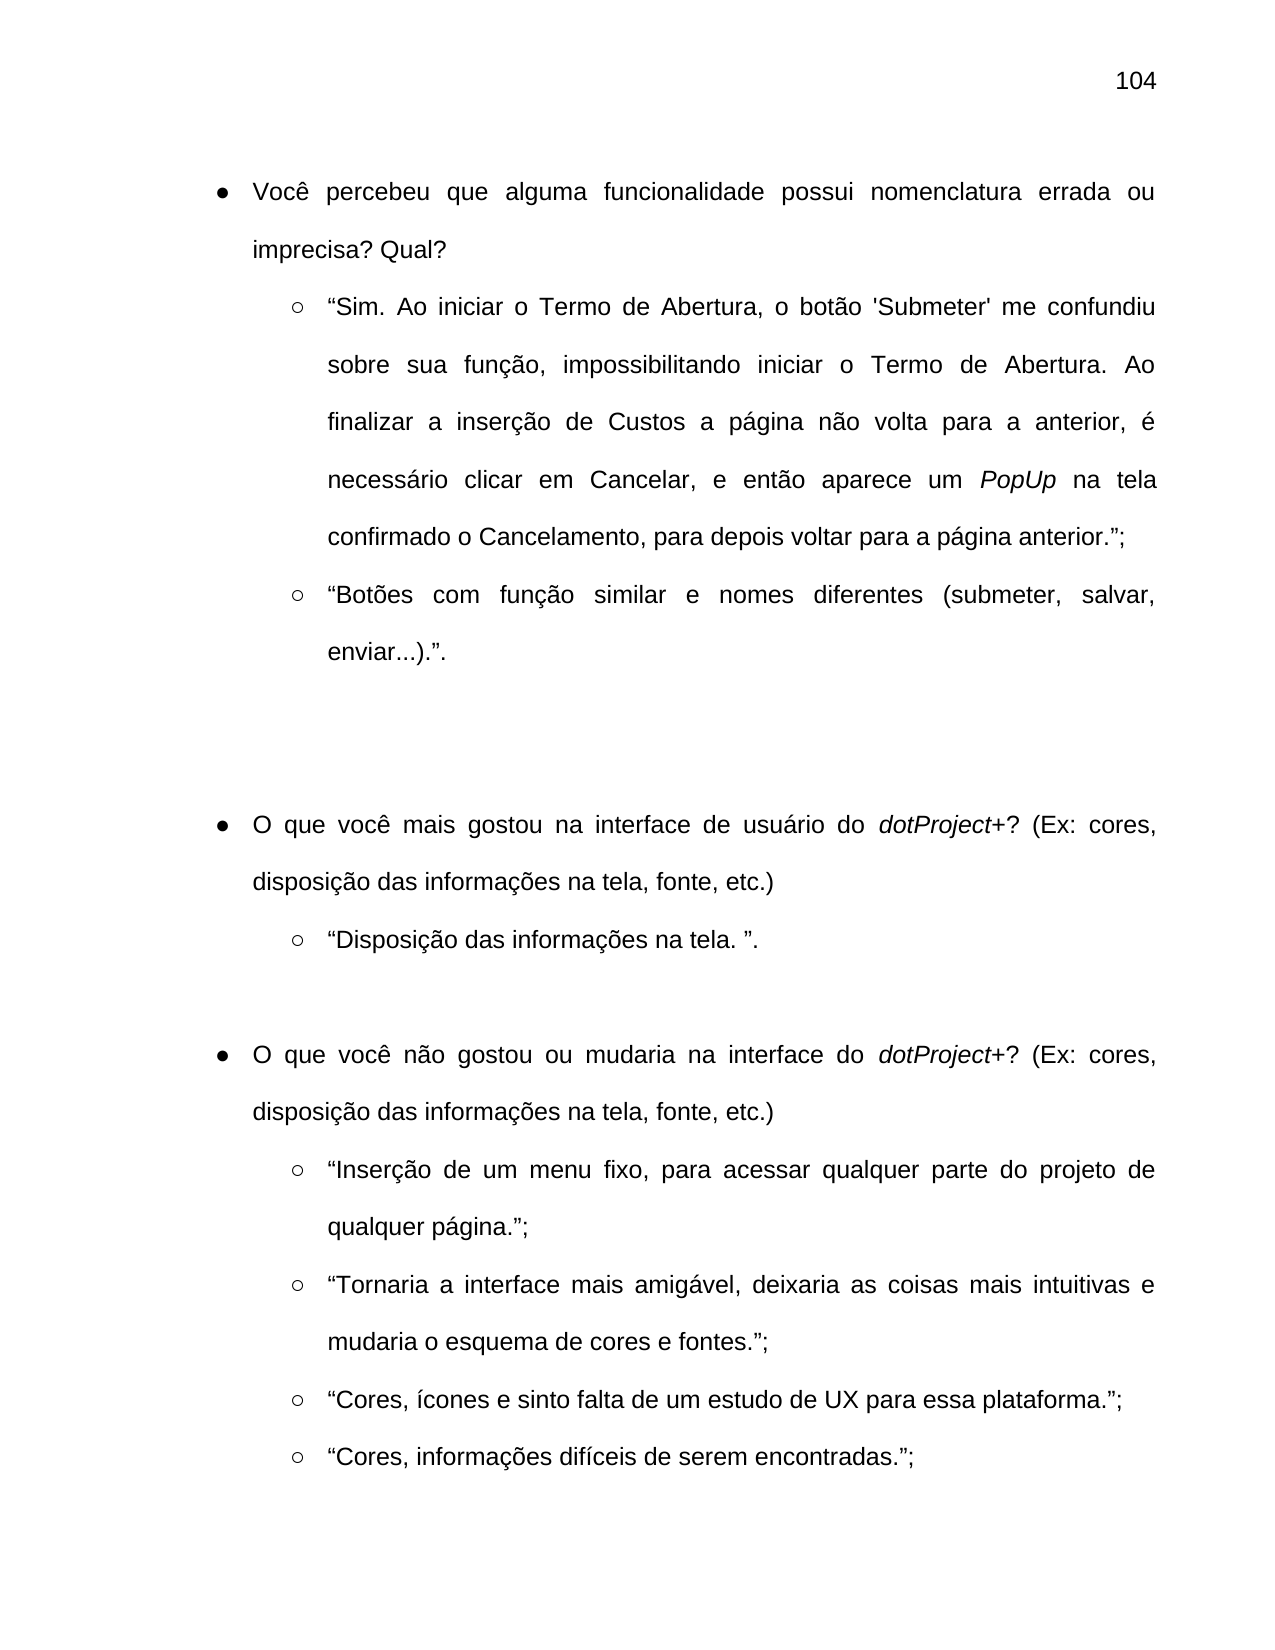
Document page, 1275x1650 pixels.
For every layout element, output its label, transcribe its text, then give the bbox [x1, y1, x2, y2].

list “Cores, ícones e sinto falta de um estudo de UX para essa plataforma.”; [290, 1385, 1157, 1413]
list “Tornaria a interface mais amigável, deixaria as coisas mais intuitivas e mudaria o esquema de cores e fontes.”; [290, 1270, 1157, 1356]
list O que você mais gostou na interface de usuário do dotProject+? (Ex: cores, disposição das informações na tela, fonte, etc.) [215, 810, 1157, 896]
list O que você não gostou ou mudaria na interface do dotProject+? (Ex: cores, disposição das informações na tela, fonte, etc.) [215, 1040, 1157, 1126]
list “Botões com função similar e nomes diferentes (submeter, salvar, enviar...).”. [290, 580, 1157, 666]
list “Disposição das informações na tela. ”. [290, 925, 1157, 953]
list “Sim. Ao iniciar o Termo de Abertura, o botão 'Submeter' me confundiu sobre sua função, impossibilitando iniciar o Termo de Abertura. Ao finalizar a inserção de Custos a página não volta para a anterior, é necessário clicar em Cancelar, e então aparece um PopUp na tela confirmado o Cancelamento, para depois voltar para a página anterior.”; [290, 292, 1157, 551]
list Você percebeu que alguma funcionalidade possui nomenclatura errada ou imprecisa? Qual? [215, 177, 1157, 263]
list “Cores, informações difíceis de serem encontradas.”; [290, 1442, 1157, 1471]
list “Inserção de um menu fixo, para acessar qualquer parte do projeto de qualquer página.”; [290, 1155, 1157, 1241]
